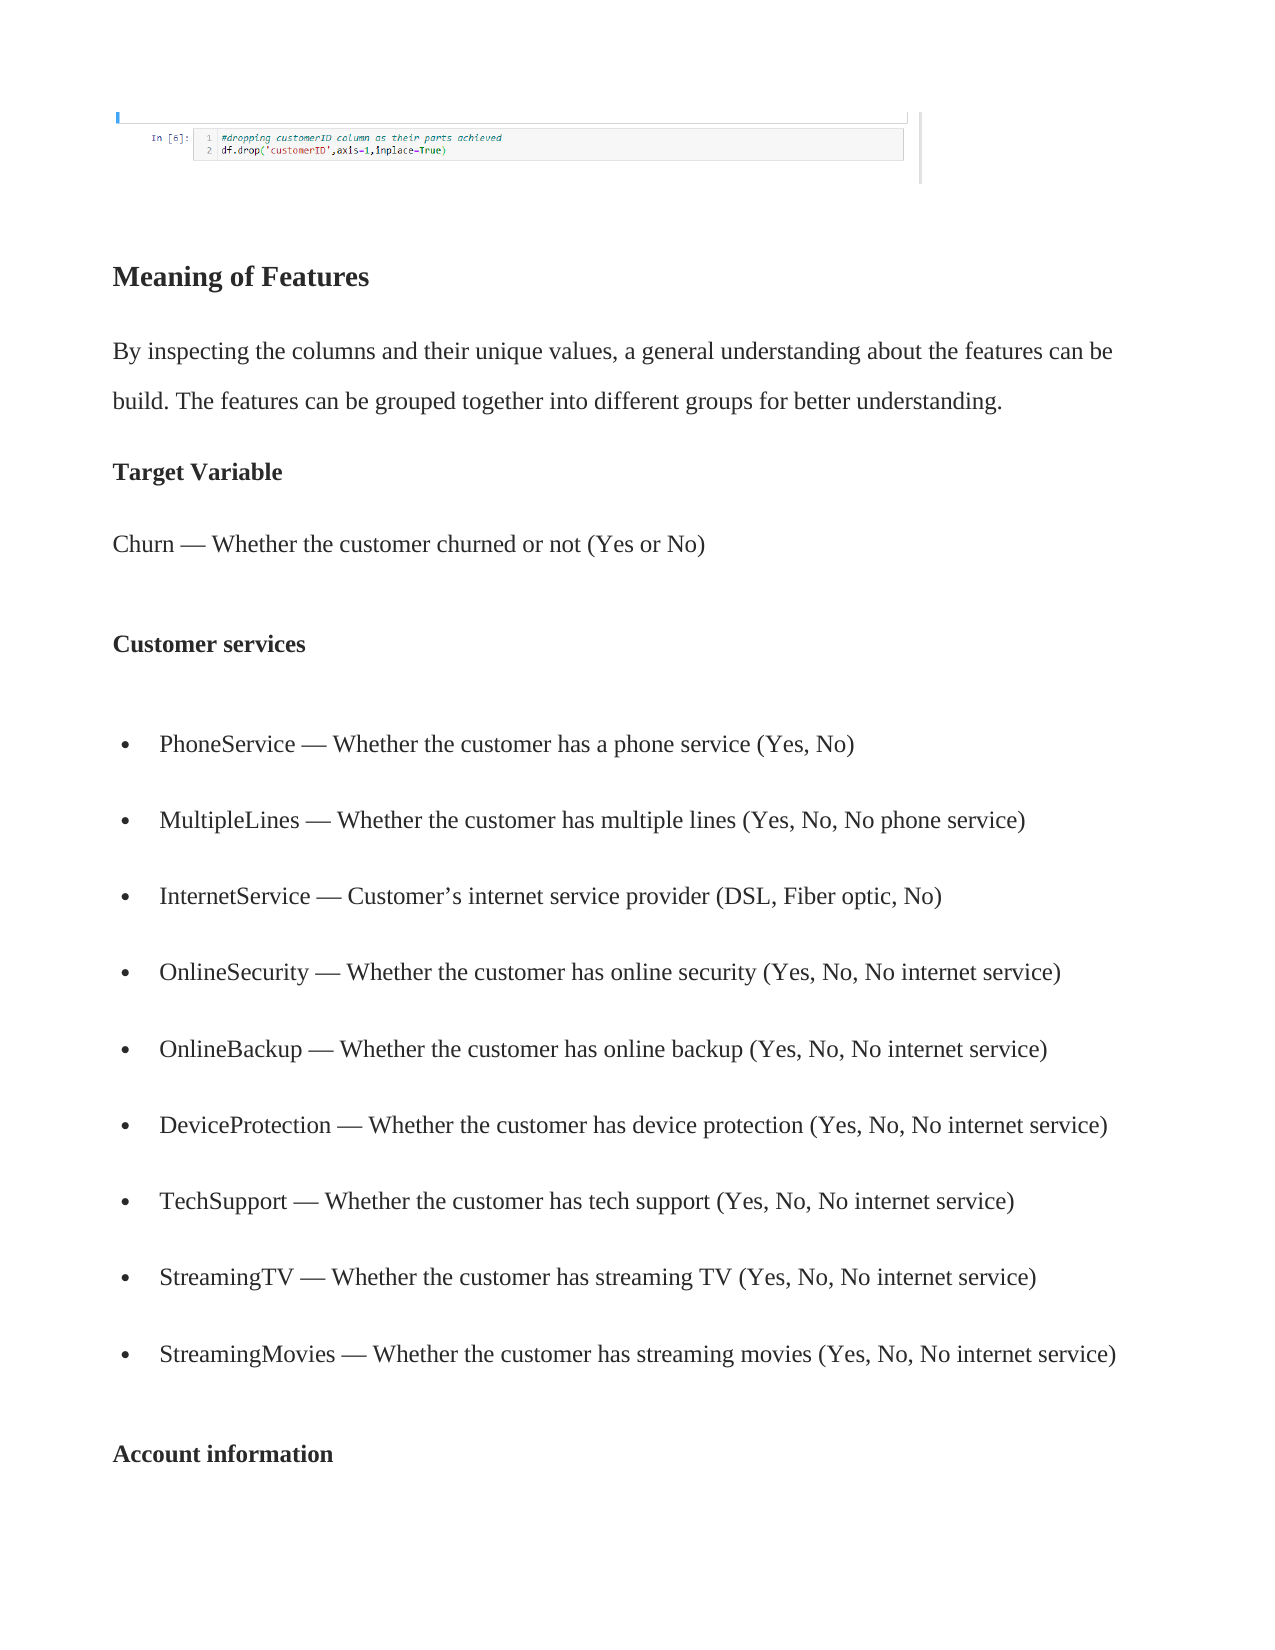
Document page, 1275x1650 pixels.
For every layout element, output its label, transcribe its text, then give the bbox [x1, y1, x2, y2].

list OnlineBackup — Whether the customer has online backup (Yes, No, No internet service) [122, 1012, 1163, 1062]
text Target Variable [112, 436, 1163, 486]
list InternetService — Customer’s internet service provider (DSL, Fiber optic, No) [122, 860, 1163, 910]
text By inspecting the columns and their unique values, a general understanding about the features can be build. The features can be grouped together into different groups for better understanding. [112, 314, 1163, 414]
list StreamingMovies — Whether the customer has streaming movies (Yes, No, No internet service) [122, 1317, 1163, 1367]
text Account information [112, 1417, 1163, 1467]
picture [112, 112, 923, 184]
list TechSupport — Whether the customer has tech support (Yes, No, No internet service) [122, 1165, 1163, 1215]
text Meaning of Features [112, 237, 1163, 293]
text Customer services [112, 607, 1163, 657]
list PhoneService — Whether the customer has a phone service (Yes, No) [122, 707, 1163, 757]
text Churn — Whether the customer churned or not (Yes or No) [112, 507, 1163, 557]
list StreamingTV — Whether the customer has streaming TV (Yes, No, No internet service) [122, 1241, 1163, 1291]
list DeviceProtection — Whether the customer has device protection (Yes, No, No internet service) [122, 1089, 1163, 1139]
list OnlineSecurity — Whether the customer has online security (Yes, No, No internet service) [122, 936, 1163, 986]
list MultipleLines — Whether the customer has multiple lines (Yes, No, No phone service) [122, 784, 1163, 834]
